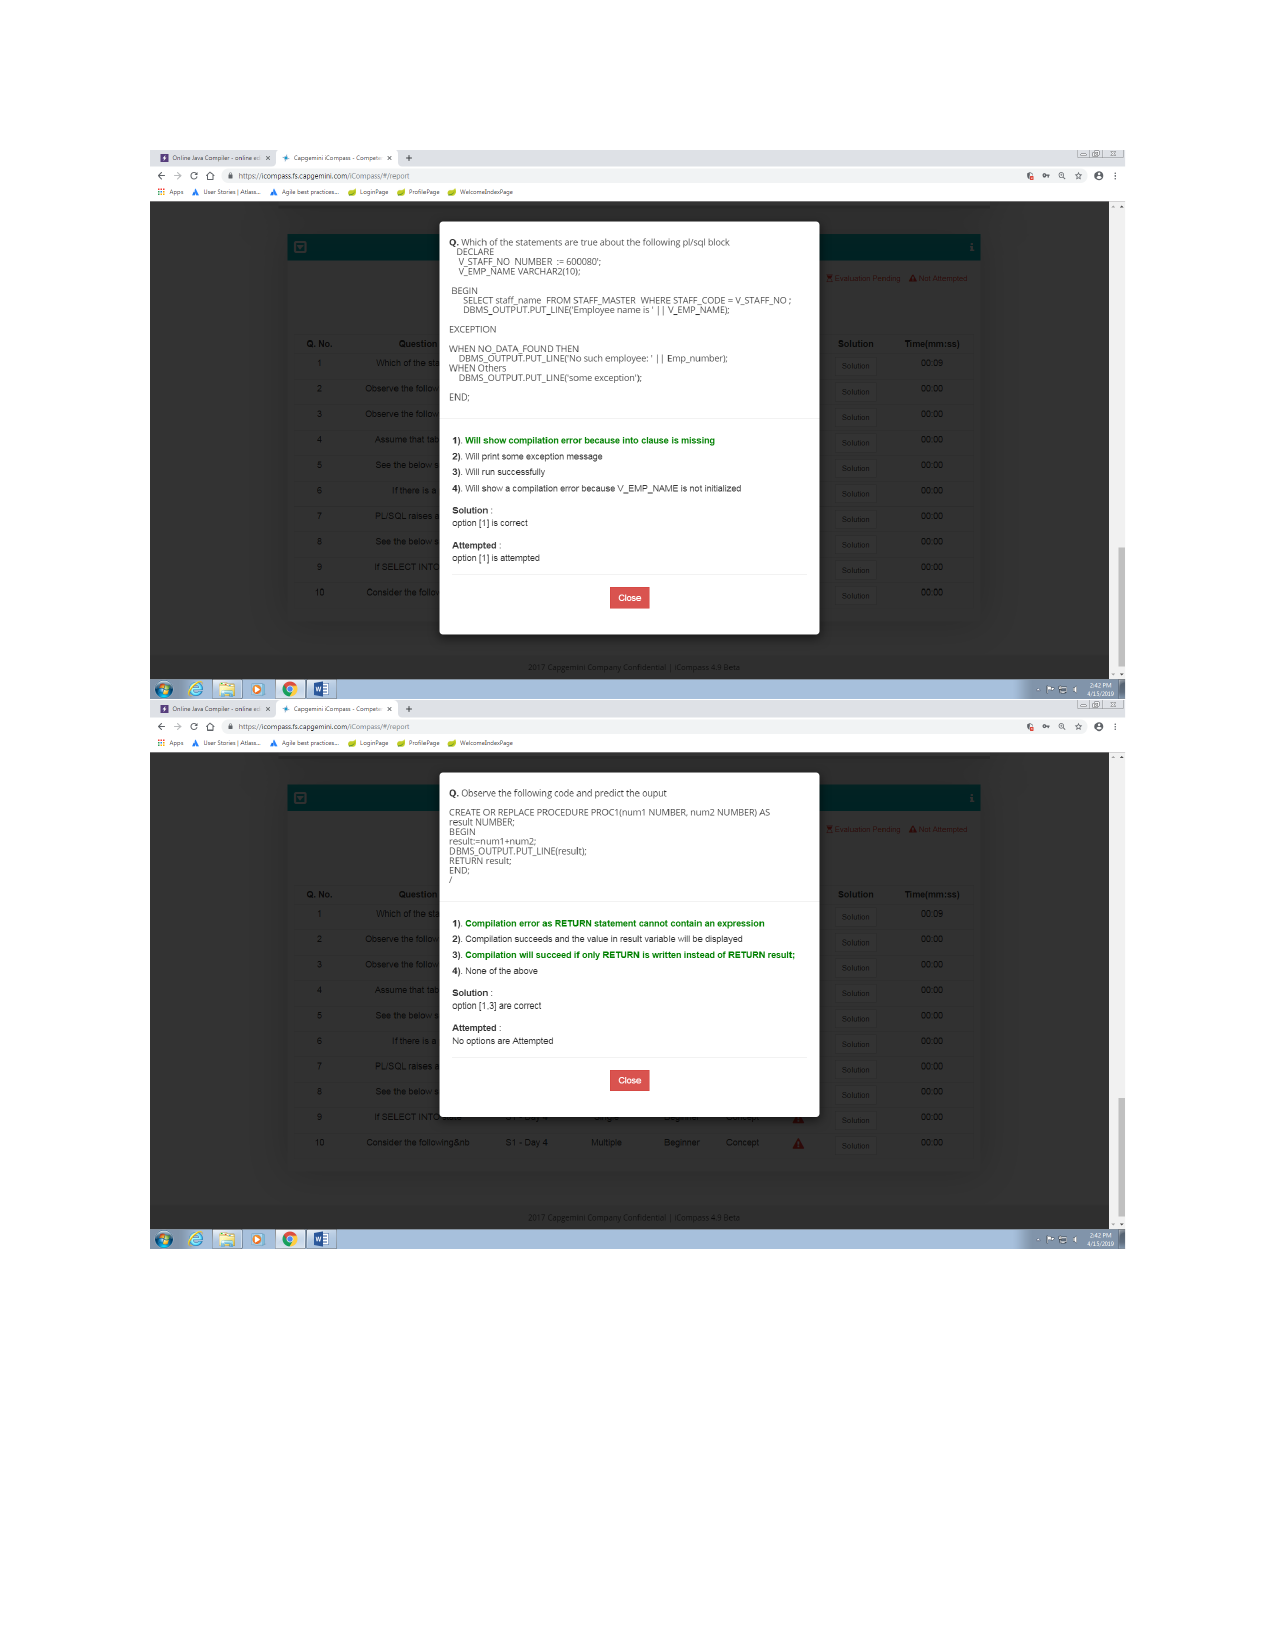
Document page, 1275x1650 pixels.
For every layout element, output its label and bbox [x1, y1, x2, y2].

picture [150, 700, 1125, 1249]
picture [150, 150, 1125, 699]
